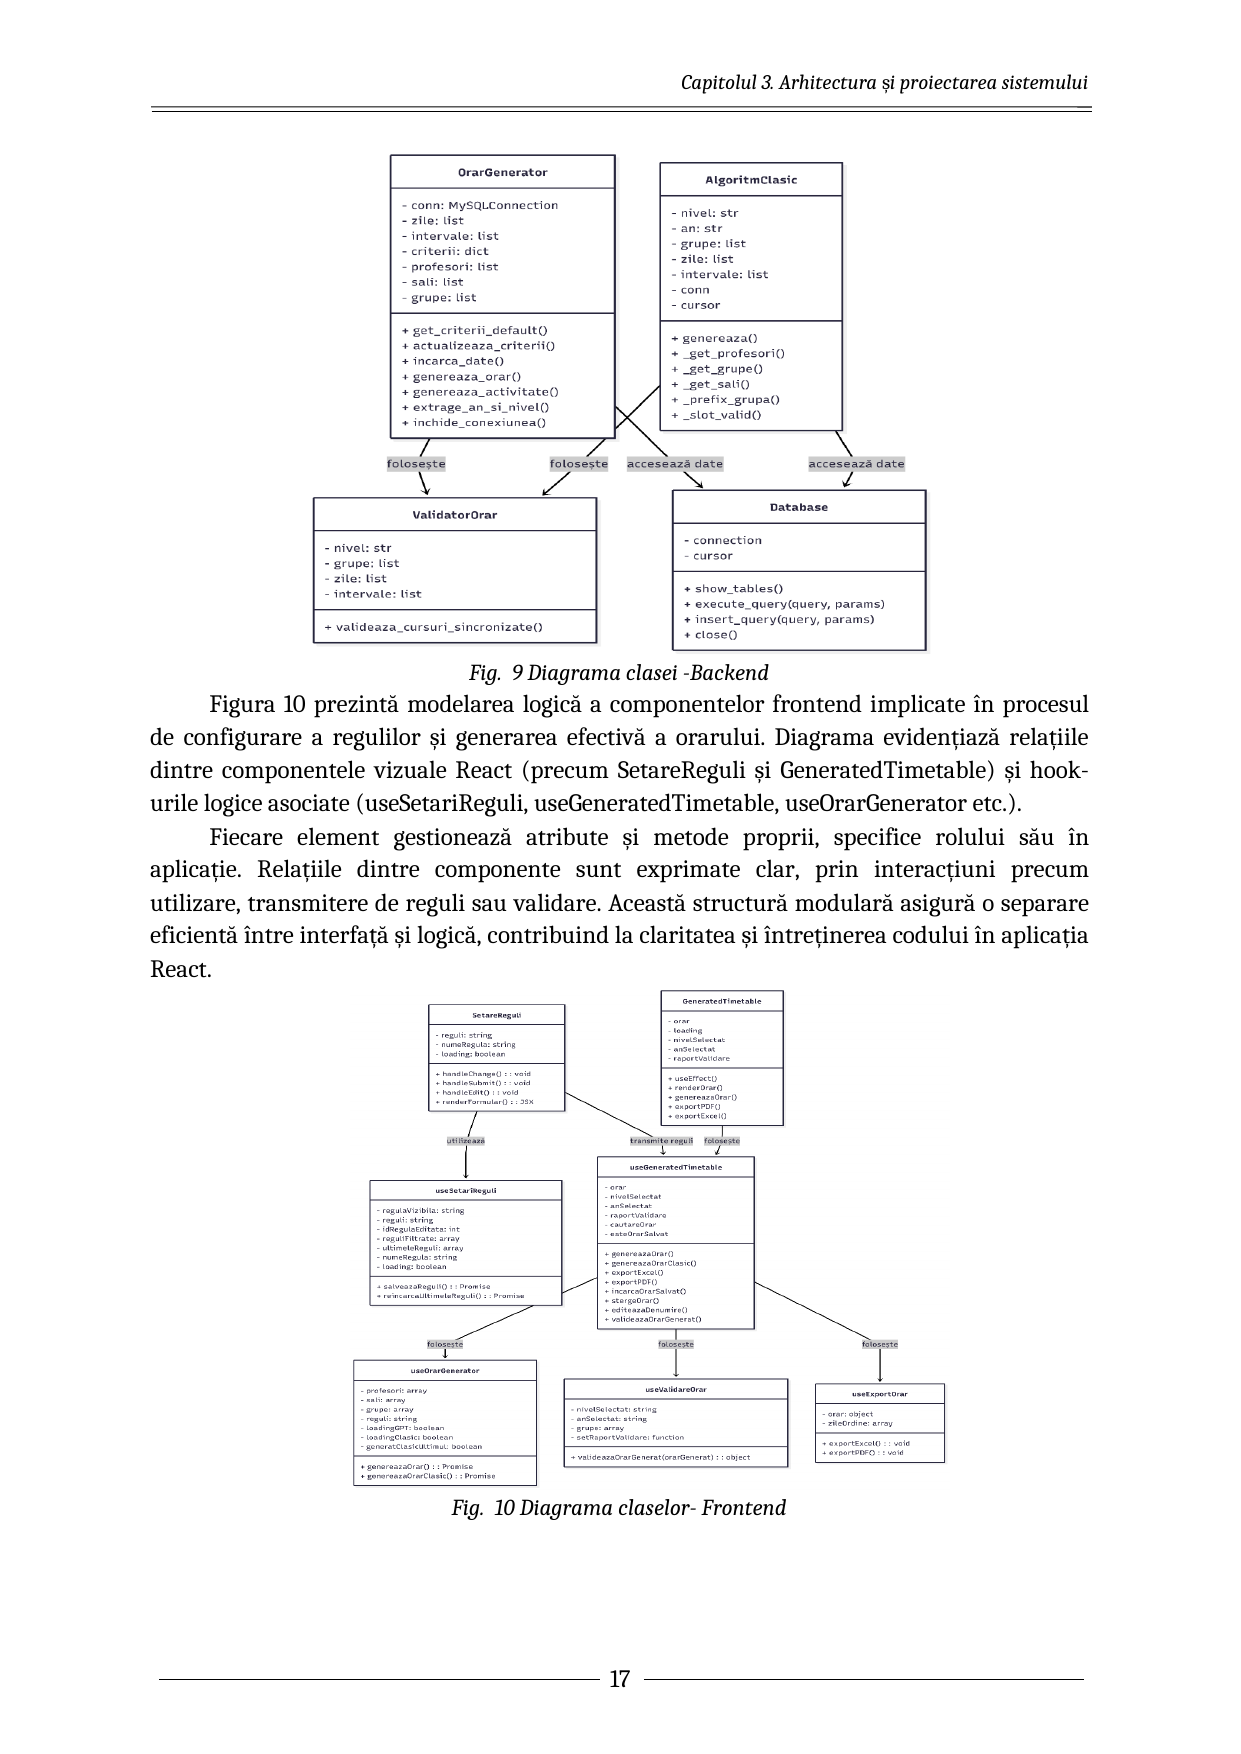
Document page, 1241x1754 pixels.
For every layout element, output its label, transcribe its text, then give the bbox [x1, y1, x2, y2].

subtitle Fig. 10 Diagrama claselor- Frontend [150, 1494, 1090, 1521]
picture [306, 150, 934, 657]
picture [349, 987, 950, 1490]
subtitle Fig. 9 Diagrama clasei -Backend [150, 660, 1090, 686]
text Fiecare element gestionează atribute și metode proprii, specifice rolului său în aplicație. Relațiile dintre componente sunt exprimate clar, prin interacțiuni precum utilizare, transmitere de reguli sau validare. Această structură modulară asigură o separare eficientă între interfață și logică, contribuind la claritatea și întreținerea codului în aplicația React. [150, 822, 1090, 983]
text Figura 10 prezintă modelarea logică a componentelor frontend implicate în procesul de configurare a regulilor și generarea efectivă a orarului. Diagrama evidențiază relațiile dintre componentele vizuale React (precum SetareReguli și GeneratedTimetable) și hook-urile logice asociate (useSetariReguli, useGeneratedTimetable, useOrarGenerator etc.). [150, 690, 1090, 818]
